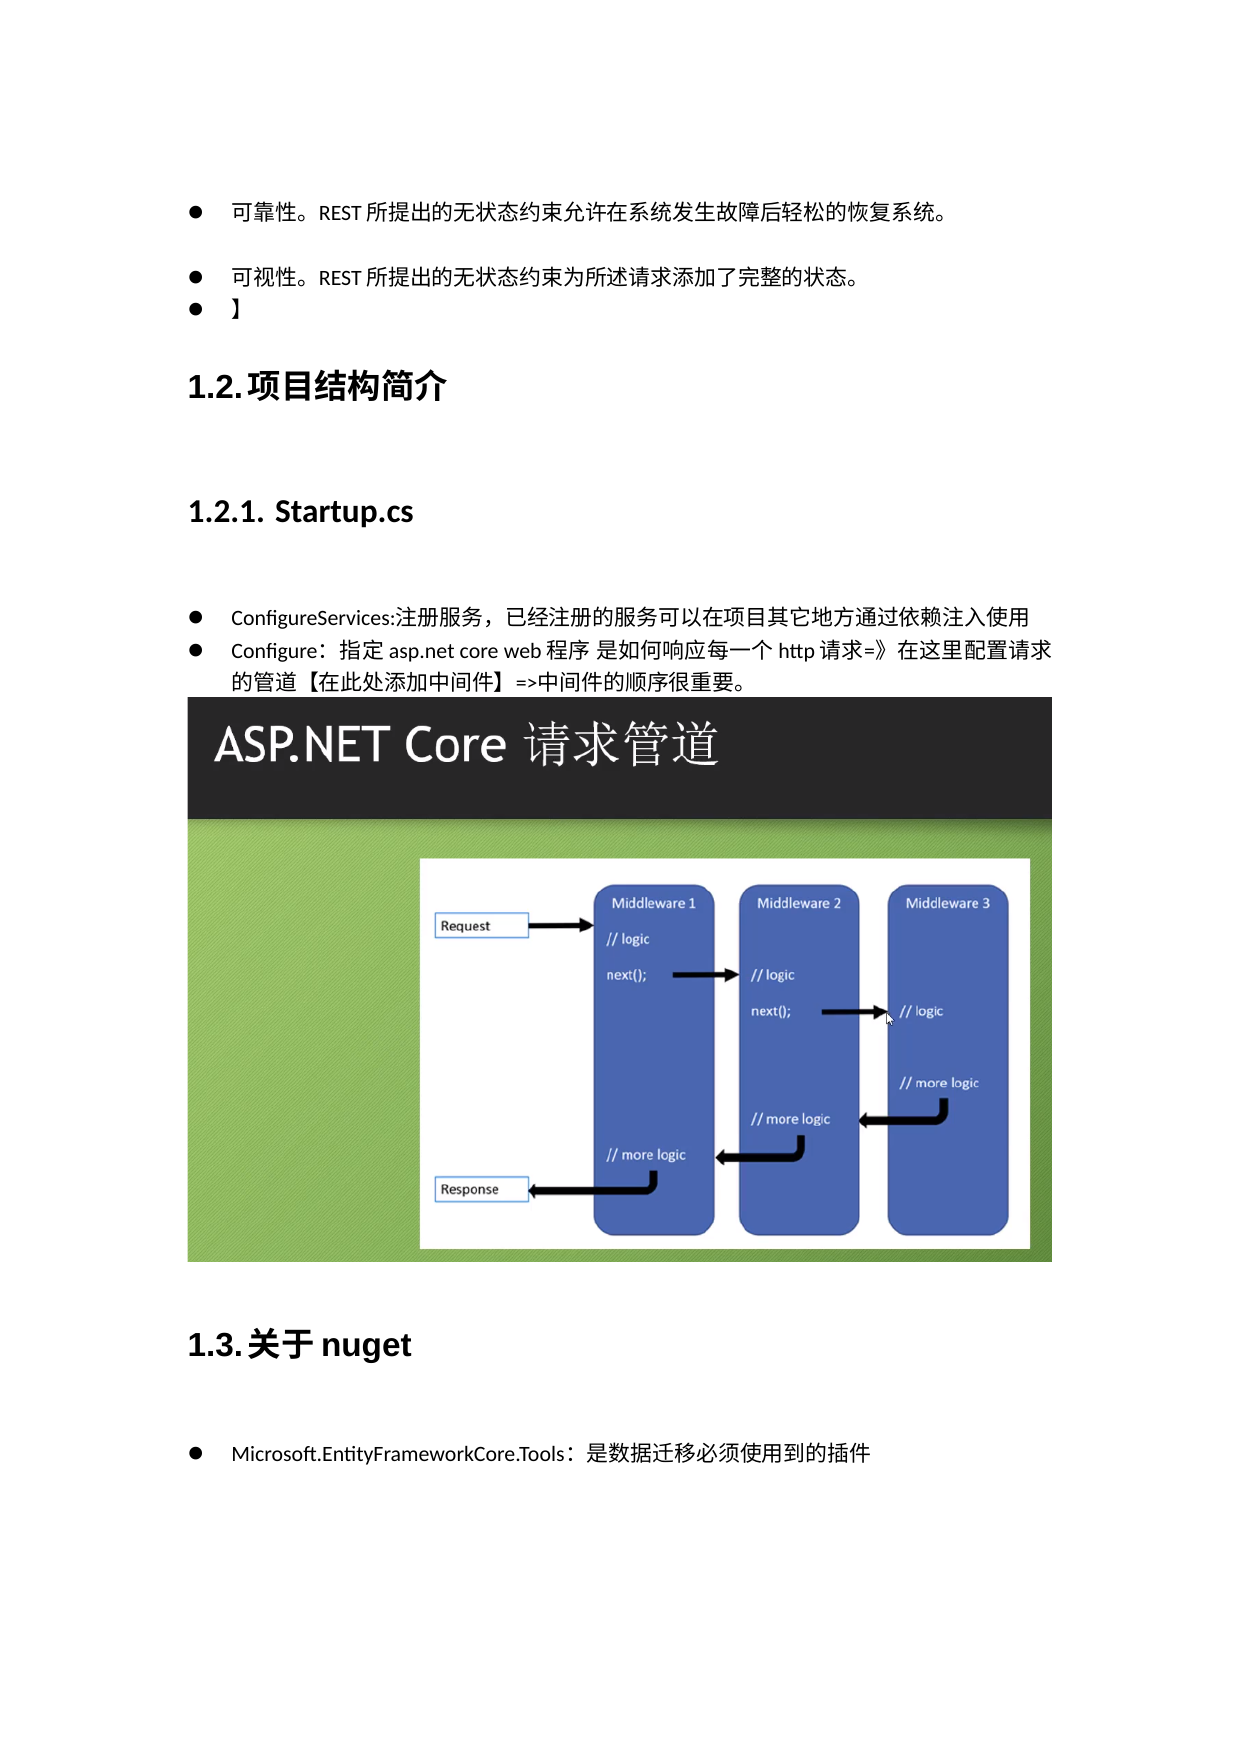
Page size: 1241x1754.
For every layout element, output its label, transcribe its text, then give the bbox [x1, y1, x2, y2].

list Microsoft.EntityFrameworkCore.Tools：是数据迁移必须使用到的插件 [187, 1436, 1053, 1468]
picture [187, 697, 1052, 1262]
list Configure：指定asp.net core web程序 是如何响应每一个http请求=》在这里配置请求的管道【在此处添加中间件】=>中间件的顺序很重要。 [187, 632, 1053, 697]
subtitle 项目结构简介 [187, 352, 1053, 417]
subtitle 关于nuget [187, 1309, 1053, 1374]
list ConfigureServices:注册服务，已经注册的服务可以在项目其它地方通过依赖注入使用 [187, 600, 1053, 632]
list 可视性。REST所提出的无状态约束为所述请求添加了完整的状态。 [187, 259, 1053, 292]
subtitle Startup.cs [187, 478, 1053, 543]
list 】 [187, 292, 1053, 324]
list 可靠性。REST所提出的无状态约束允许在系统发生故障后轻松的恢复系统。 [187, 194, 1053, 227]
